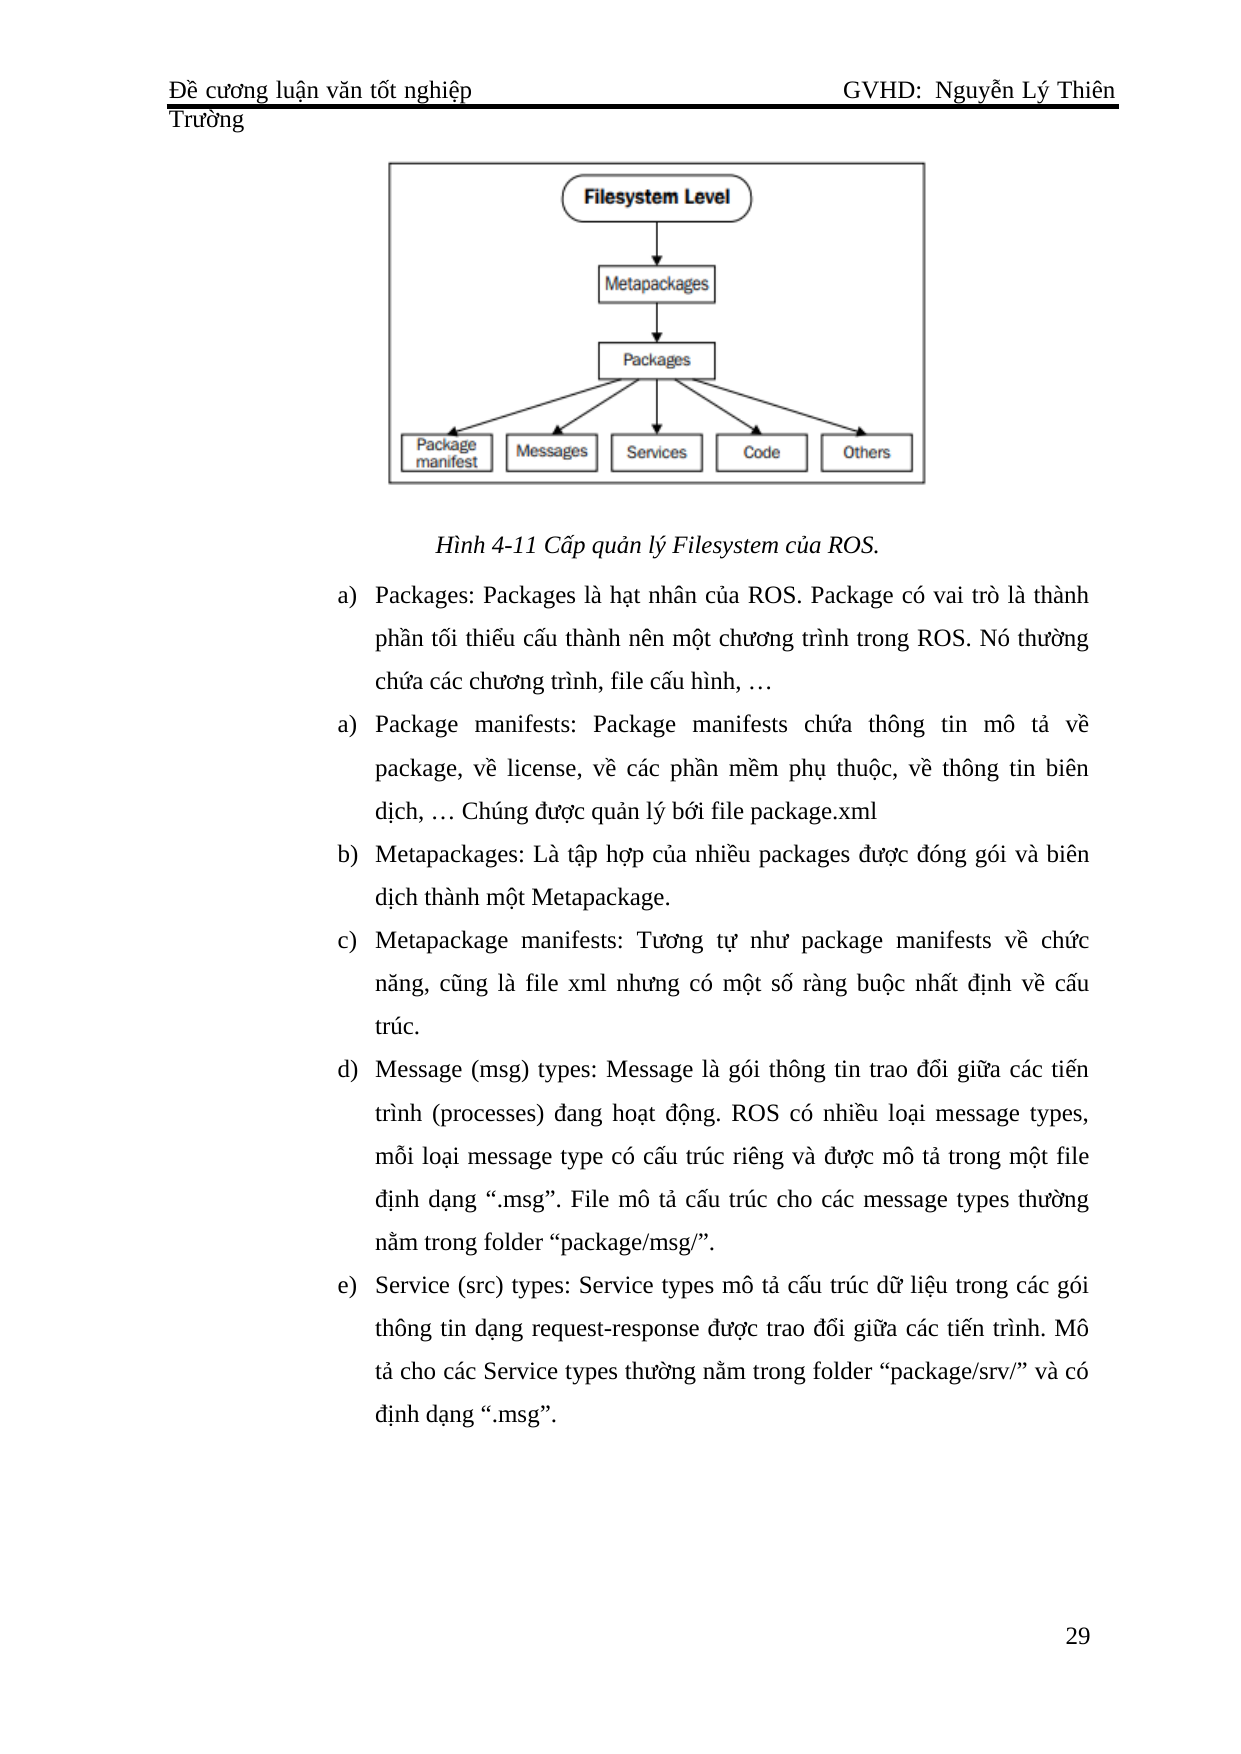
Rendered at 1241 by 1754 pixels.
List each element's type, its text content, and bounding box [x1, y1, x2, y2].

picture [373, 150, 943, 496]
list Service (src) types: Service types mô tả cấu trúc dữ liệu trong các gói thông tin dạng request-response được trao đổi giữa các tiến trình. Mô tả cho các Service types thường nằm trong folder “package/srv/” và có định dạng “.msg”. [337, 1270, 1090, 1428]
list Package manifests: Package manifests chứa thông tin mô tả về package, về license, về các phần mềm phụ thuộc, về thông tin biên dịch, … Chúng được quản lý bới file package.xml [337, 709, 1090, 824]
list Packages: Packages là hạt nhân của ROS. Package có vai trò là thành phần tối thiểu cấu thành nên một chương trình trong ROS. Nó thường chứa các chương trình, file cấu hình, … [337, 580, 1090, 695]
list Message (msg) types: Message là gói thông tin trao đổi giữa các tiến trình (processes) đang hoạt động. ROS có nhiều loại message types, mỗi loại message type có cấu trúc riêng và được mô tả trong một file định dạng “.msg”. File mô tả cấu trúc cho các message types thường nằm trong folder “package/msg/”. [337, 1054, 1090, 1256]
list Metapackages: Là tập hợp của nhiều packages được đóng gói và biên dịch thành một Metapackage. [337, 839, 1090, 911]
list Metapackage manifests: Tương tự như package manifests về chức năng, cũng là file xml nhưng có một số ràng buộc nhất định về cấu trúc. [337, 925, 1090, 1040]
